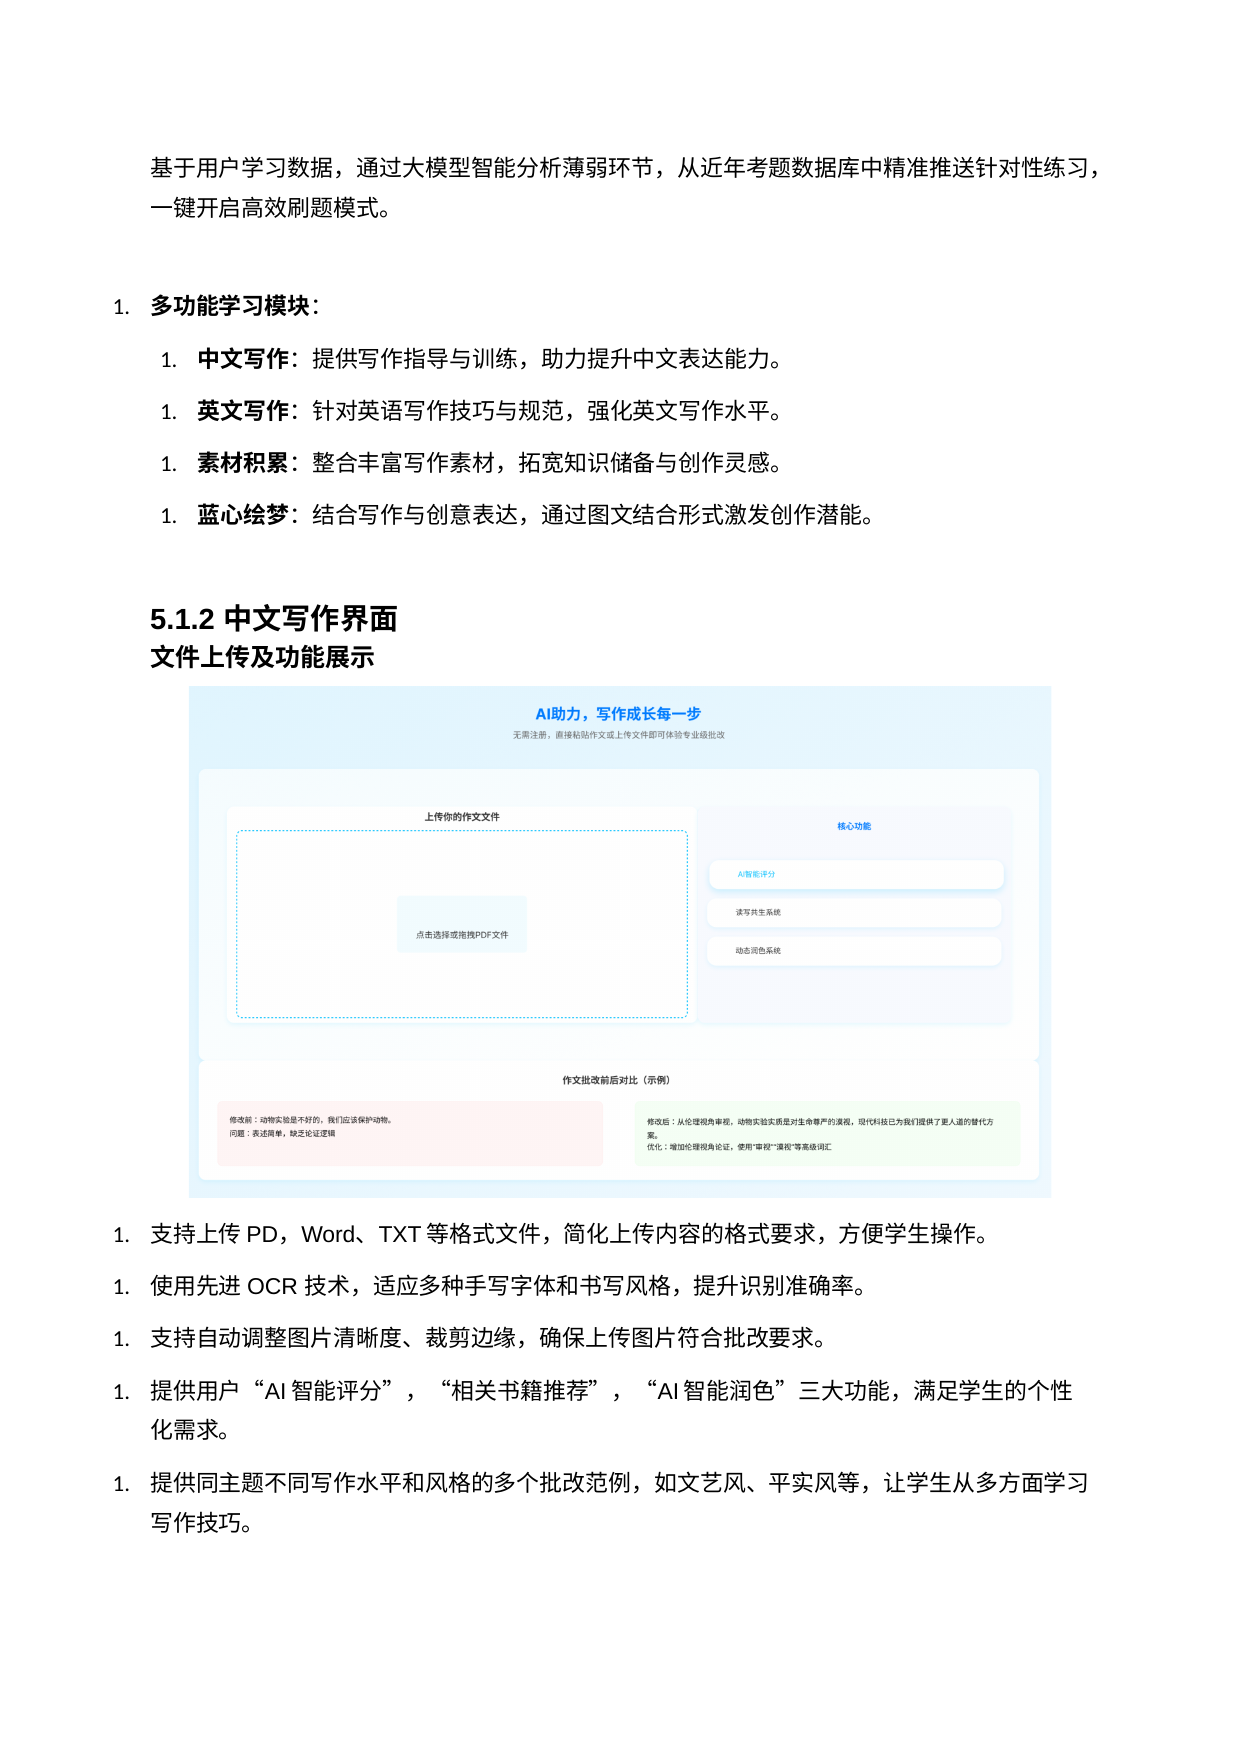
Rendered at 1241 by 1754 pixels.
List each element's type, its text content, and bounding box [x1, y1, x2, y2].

list 素材积累：整合丰富写作素材，拓宽知识储备与创作灵感。 [160, 445, 1090, 478]
list 支持自动调整图片清晰度、裁剪边缘，确保上传图片符合批改要求。 [112, 1320, 1090, 1353]
list 中文写作：提供写作指导与训练，助力提升中文表达能力。 [160, 340, 1090, 374]
list 提供同主题不同写作水平和风格的多个批改范例，如文艺风、平实风等，让学生从多方面学习写作技巧。 [112, 1464, 1090, 1538]
picture [188, 686, 1052, 1198]
list 支持上传PD，Word、TXT等格式文件，简化上传内容的格式要求，方便学生操作。 [112, 1216, 1090, 1249]
text 基于用户学习数据，通过大模型智能分析薄弱环节，从近年考题数据库中精准推送针对性练习，一键开启高效刷题模式。 [150, 150, 1090, 223]
list 蓝心绘梦：结合写作与创意表达，通过图文结合形式激发创作潜能。 [160, 497, 1090, 531]
list 使用先进 OCR 技术，适应多种手写字体和书写风格，提升识别准确率。 [112, 1268, 1090, 1301]
list 多功能学习模块： [112, 288, 1090, 321]
list 英文写作：针对英语写作技巧与规范，强化英文写作水平。 [160, 393, 1090, 426]
list 提供用户“AI智能评分”，“相关书籍推荐”，“AI智能润色”三大功能，满足学生的个性化需求。 [112, 1372, 1090, 1446]
